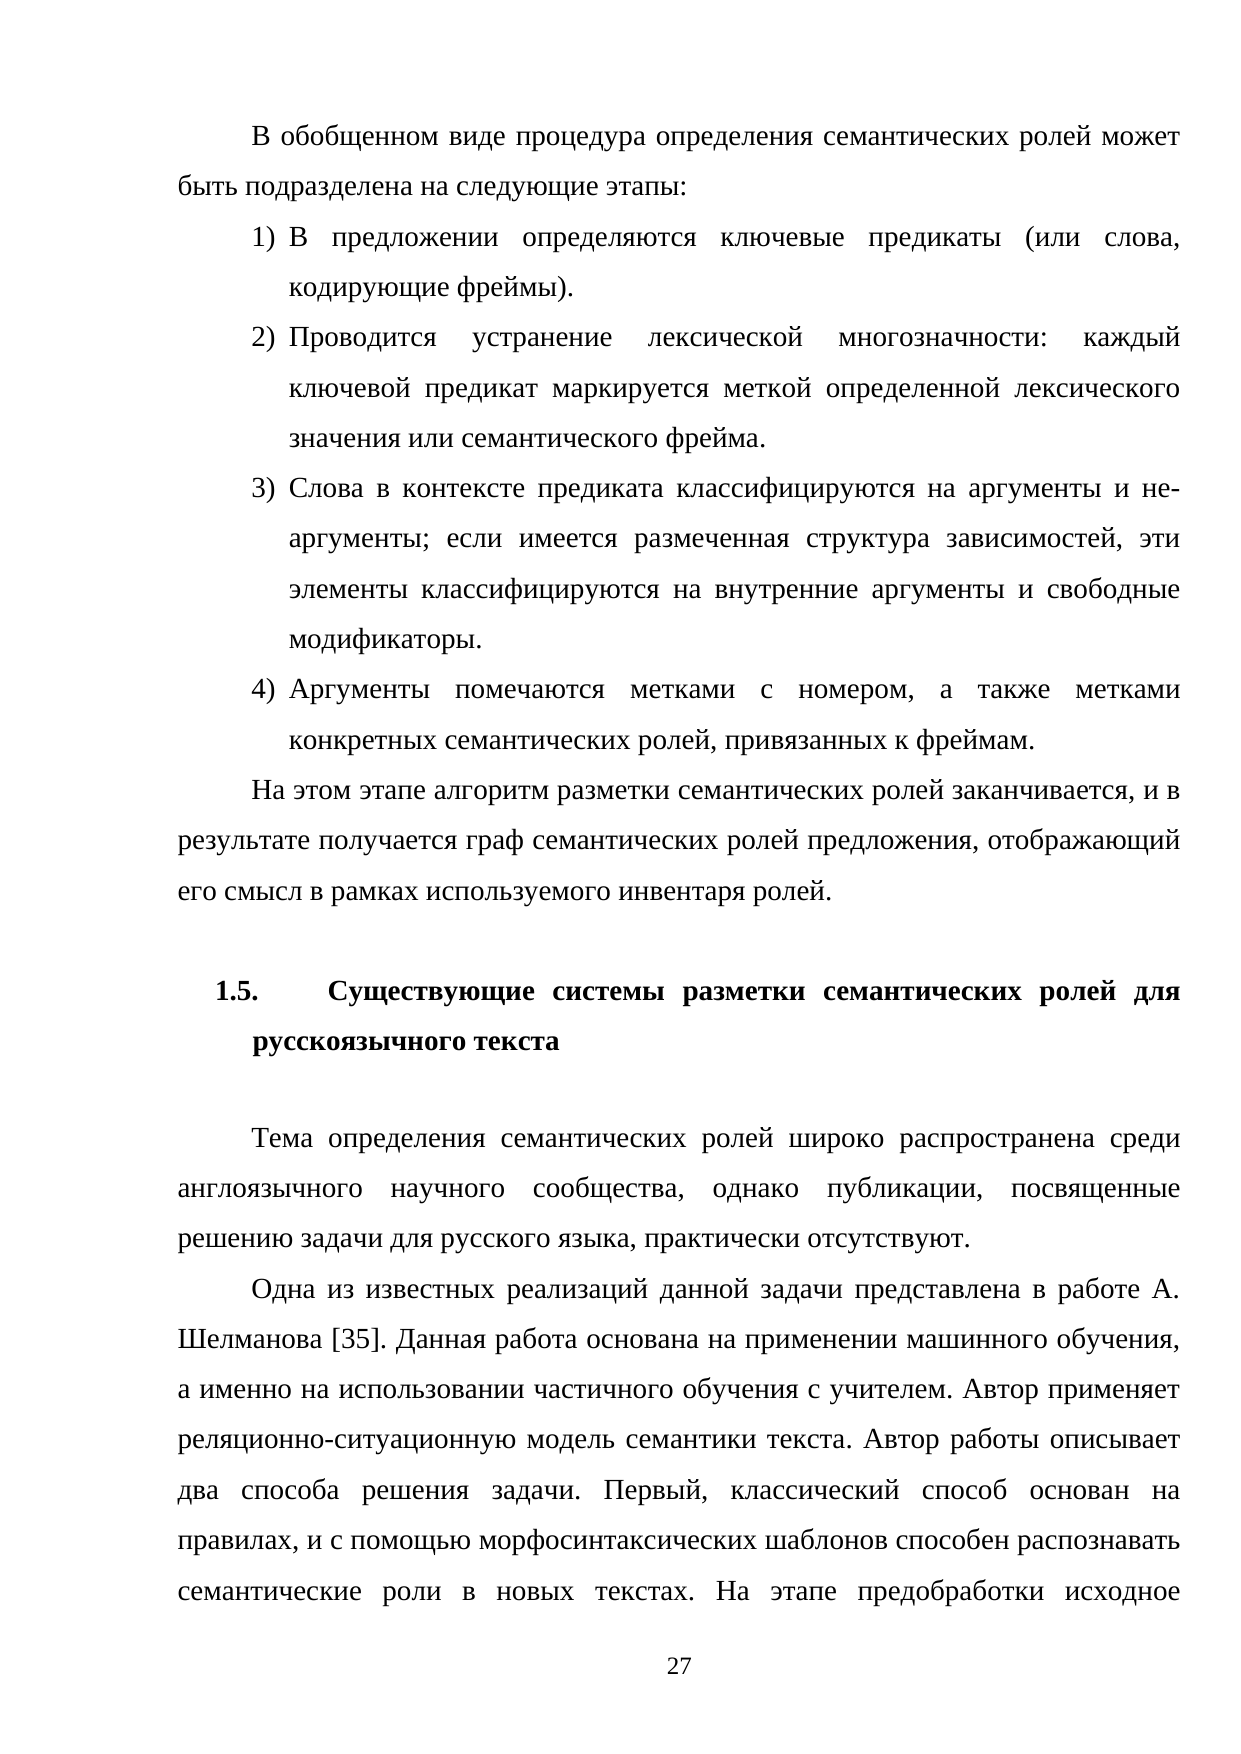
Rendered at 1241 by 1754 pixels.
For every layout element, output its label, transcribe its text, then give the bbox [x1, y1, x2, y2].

text На этом этапе алгоритм разметки семантических ролей заканчивается, и в результате получается граф семантических ролей предложения, отображающий его смысл в рамках используемого инвентаря ролей. [177, 772, 1181, 906]
subtitle Существующие системы разметки семантических ролей для русскоязычного текста [215, 973, 1181, 1057]
text Тема определения семантических ролей широко распространена среди англоязычного научного сообщества, однако публикации, посвященные решению задачи для русского языка, практически отсутствуют. [177, 1120, 1181, 1254]
list Слова в контексте предиката классифицируются на аргументы и не-аргументы; если имеется размеченная структура зависимостей, эти элементы классифицируются на внутренние аргументы и свободные модификаторы. [251, 470, 1181, 655]
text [177, 1271, 1181, 1606]
list Аргументы помечаются метками с номером, а также метками конкретных семантических ролей, привязанных к фреймам. [251, 672, 1181, 755]
text В обобщенном виде процедура определения семантических ролей может быть подразделена на следующие этапы: [177, 118, 1181, 202]
list В предложении определяются ключевые предикаты (или слова, кодирующие фреймы). [251, 219, 1181, 303]
list Проводится устранение лексической многозначности: каждый ключевой предикат маркируется меткой определенной лексического значения или семантического фрейма. [251, 319, 1181, 453]
